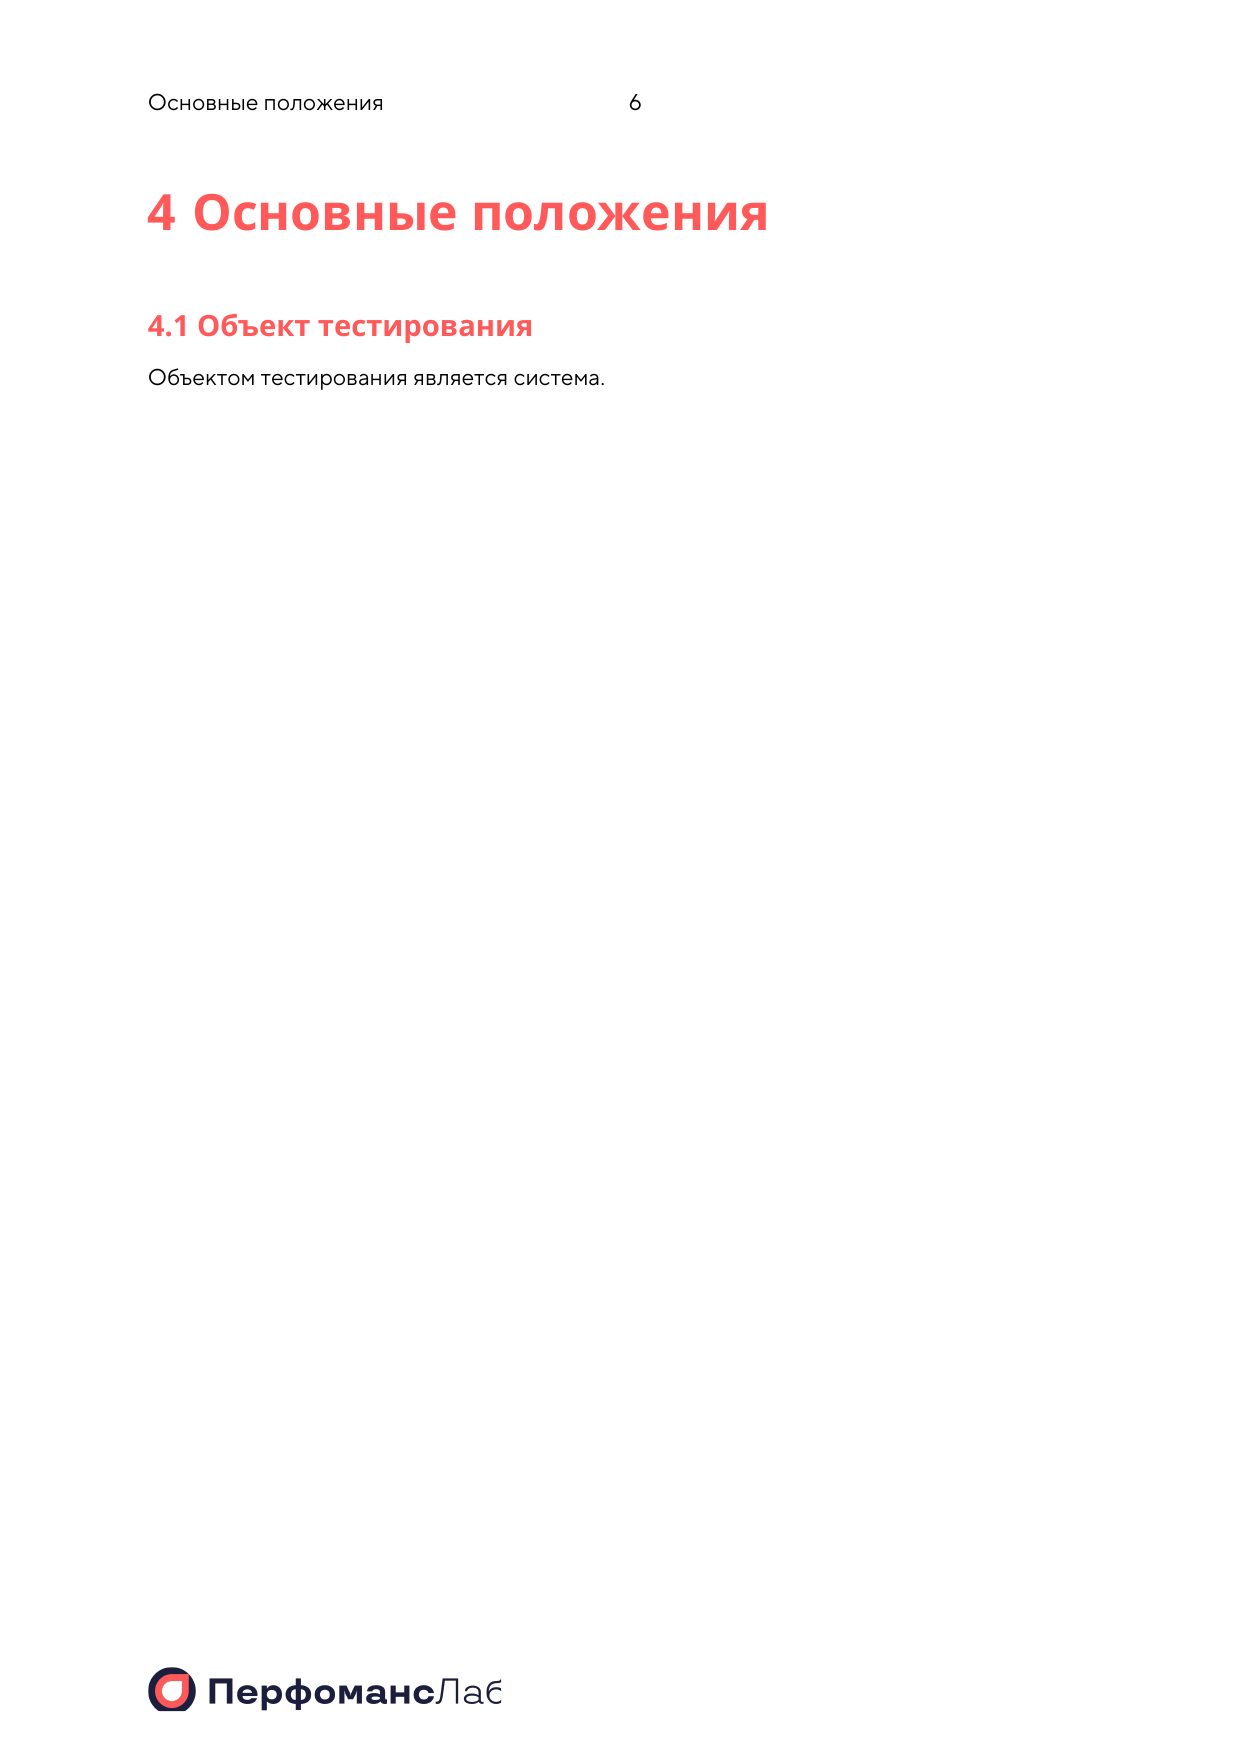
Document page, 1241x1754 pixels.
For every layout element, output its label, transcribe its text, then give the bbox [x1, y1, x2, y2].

subtitle 4.1 Объект тестирования [148, 306, 1092, 345]
subtitle Основные положения [147, 177, 1092, 245]
picture [148, 1667, 502, 1712]
text Объектом тестирования является система. [148, 364, 1092, 393]
